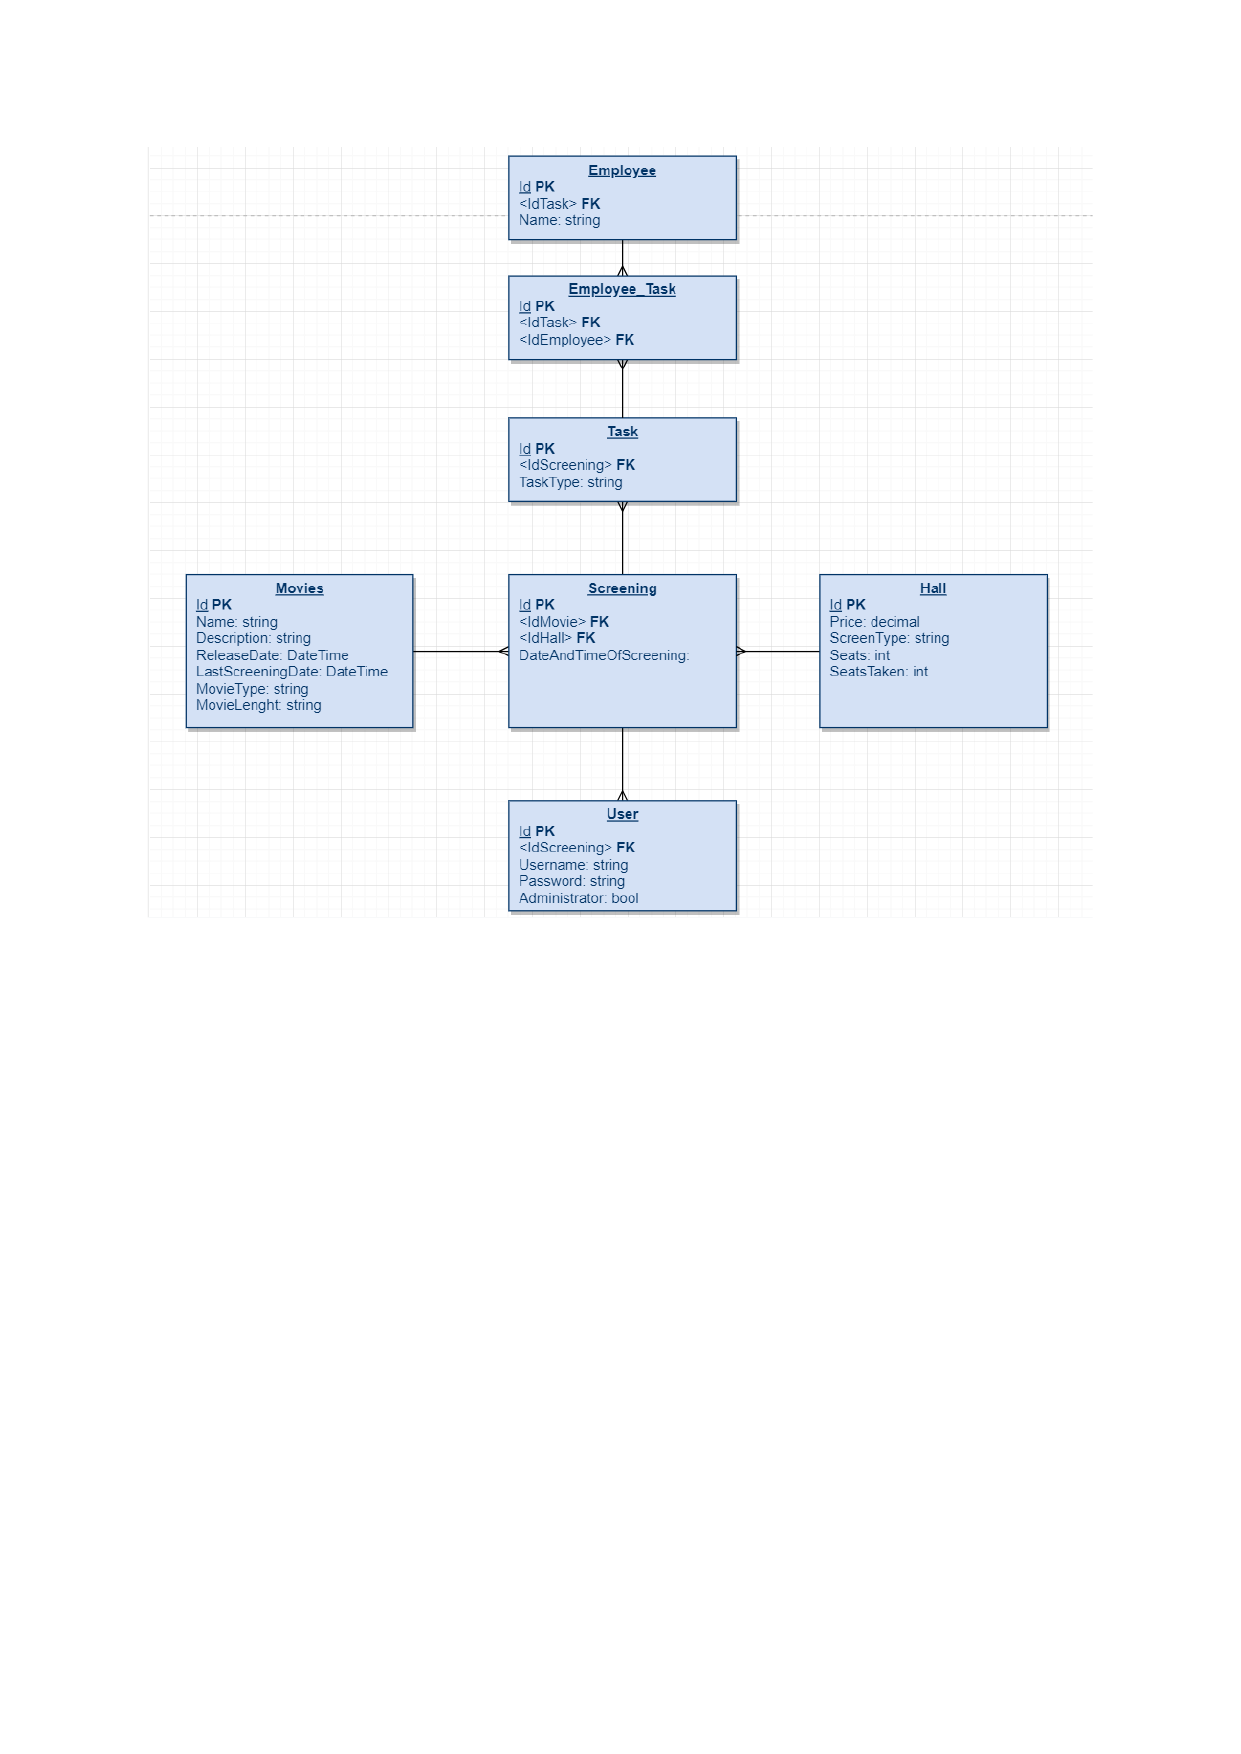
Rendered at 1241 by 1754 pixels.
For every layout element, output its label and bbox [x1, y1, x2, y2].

picture [147, 147, 1093, 918]
